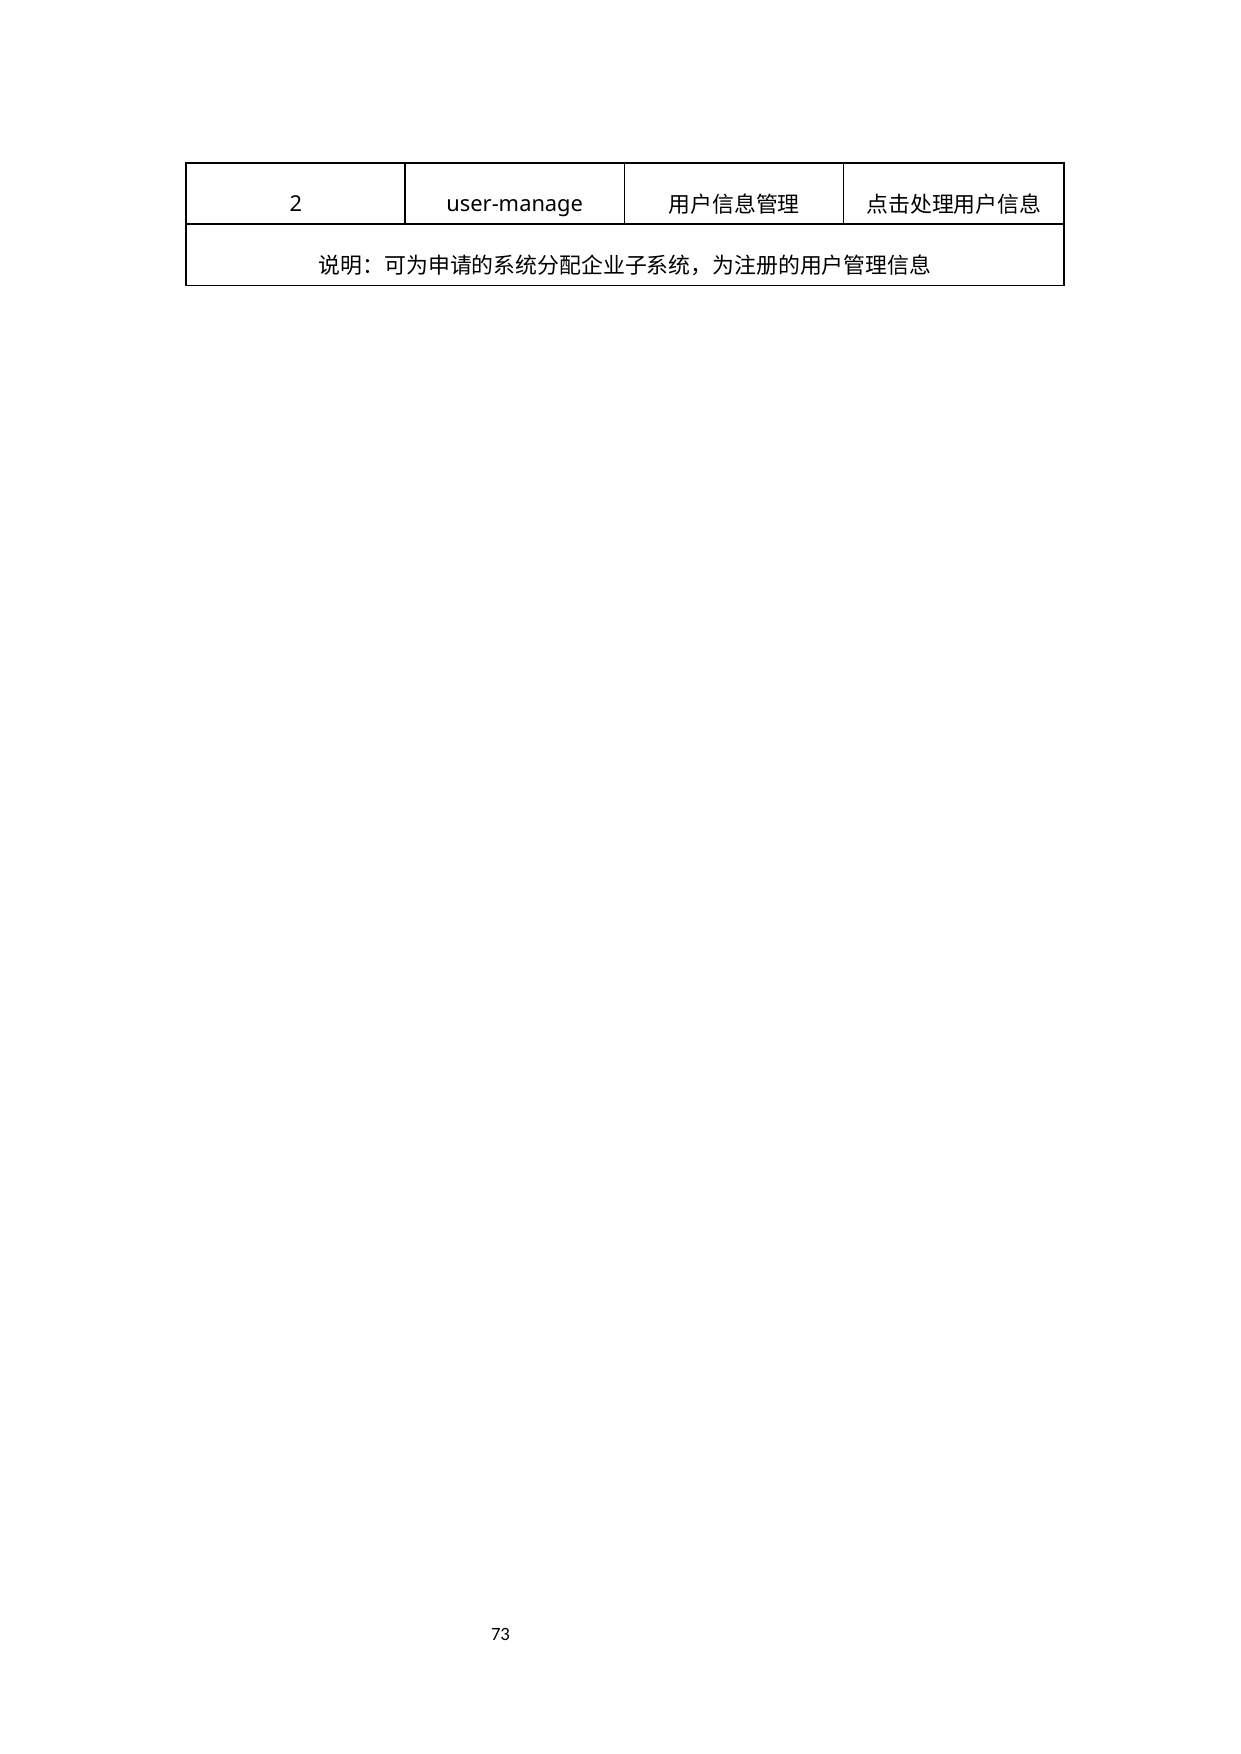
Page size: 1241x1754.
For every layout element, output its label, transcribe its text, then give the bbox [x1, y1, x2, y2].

table_cell user-manage [406, 164, 624, 223]
table_cell 用户信息管理 [625, 164, 843, 223]
table_cell 2 [187, 164, 404, 223]
table_cell 点击处理用户信息 [844, 164, 1063, 223]
table_cell 说明：可为申请的系统分配企业子系统，为注册的用户管理信息 [187, 225, 1063, 285]
